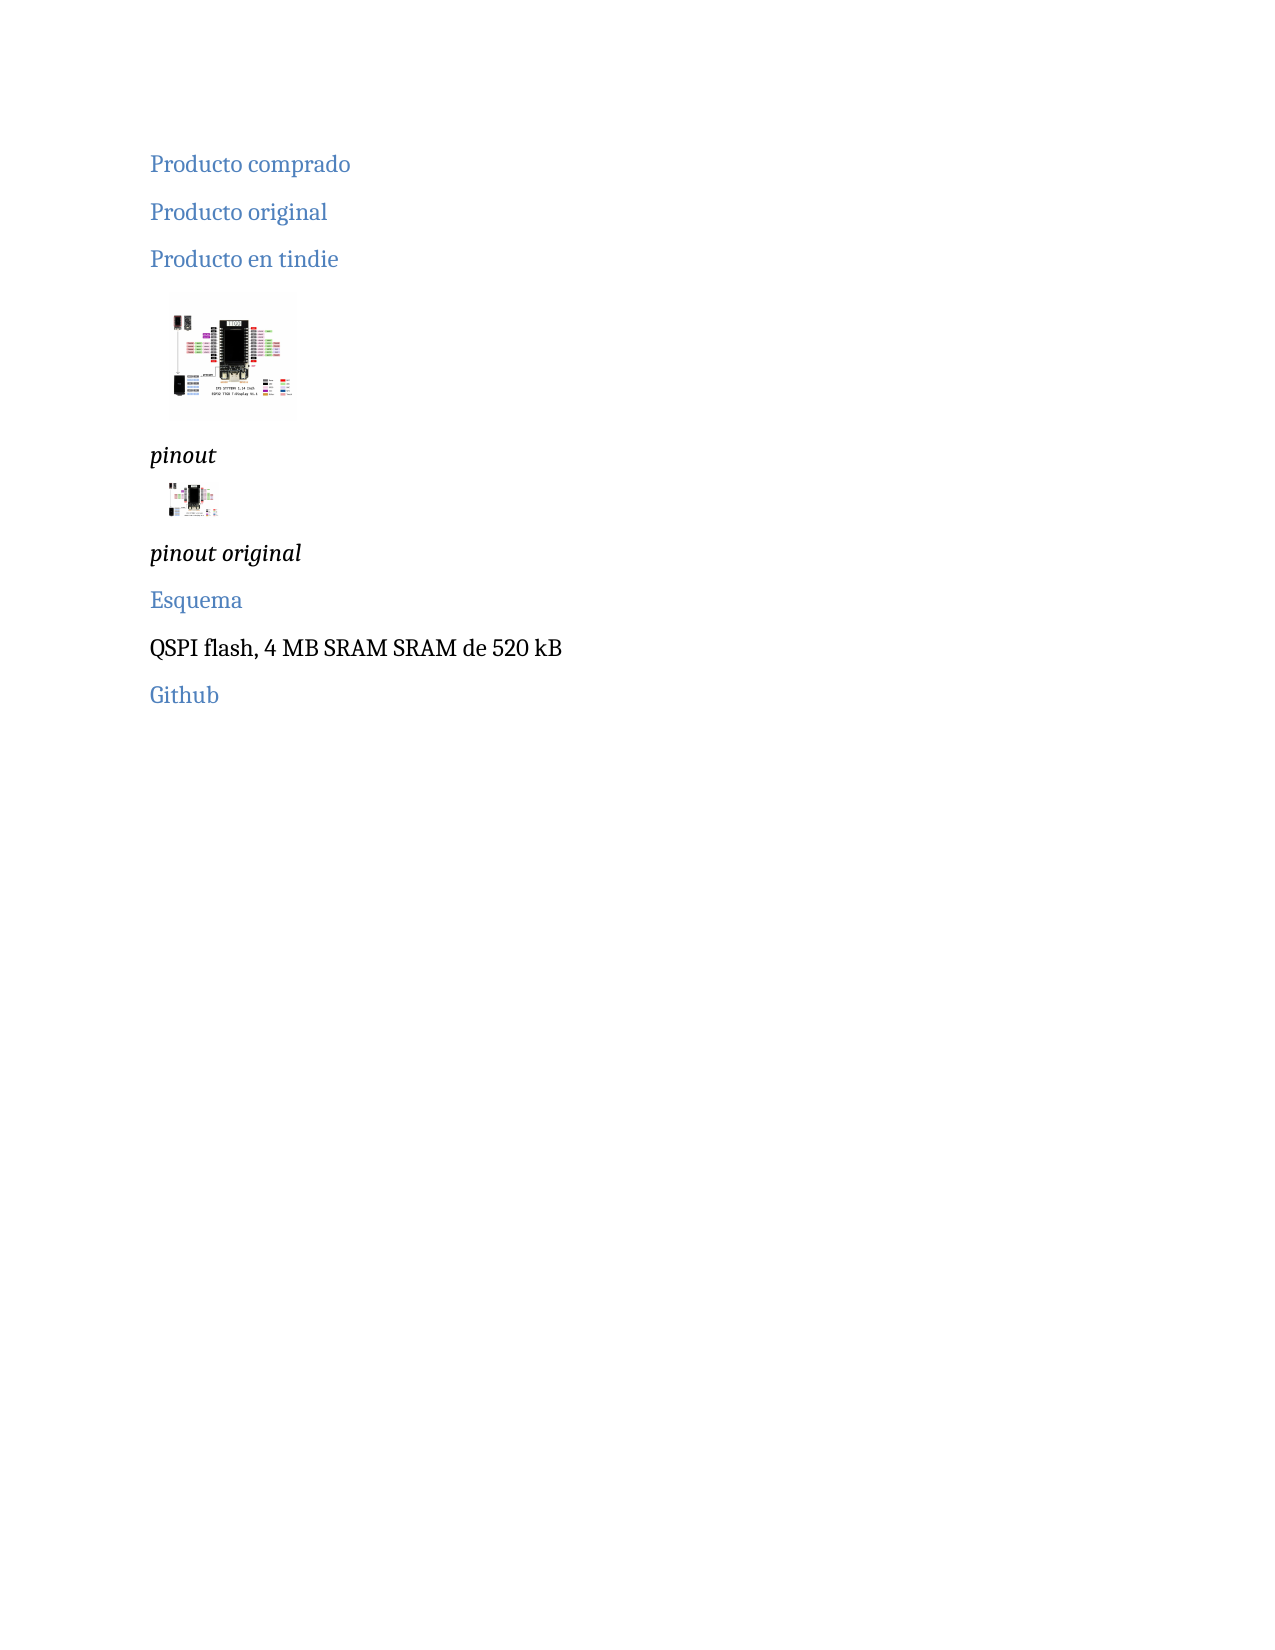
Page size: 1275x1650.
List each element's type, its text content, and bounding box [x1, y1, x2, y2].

text Producto original [150, 197, 1125, 226]
picture [168, 292, 297, 421]
text pinout [150, 441, 1125, 470]
picture [168, 482, 219, 518]
text Github [150, 681, 1125, 710]
text Producto comprado [150, 150, 1125, 179]
text Producto en tindie [150, 245, 1125, 274]
text Esquema [150, 586, 1125, 615]
text pinout original [150, 539, 1125, 567]
text QSPI flash, 4 MB SRAM SRAM de 520 kB [150, 634, 1125, 662]
